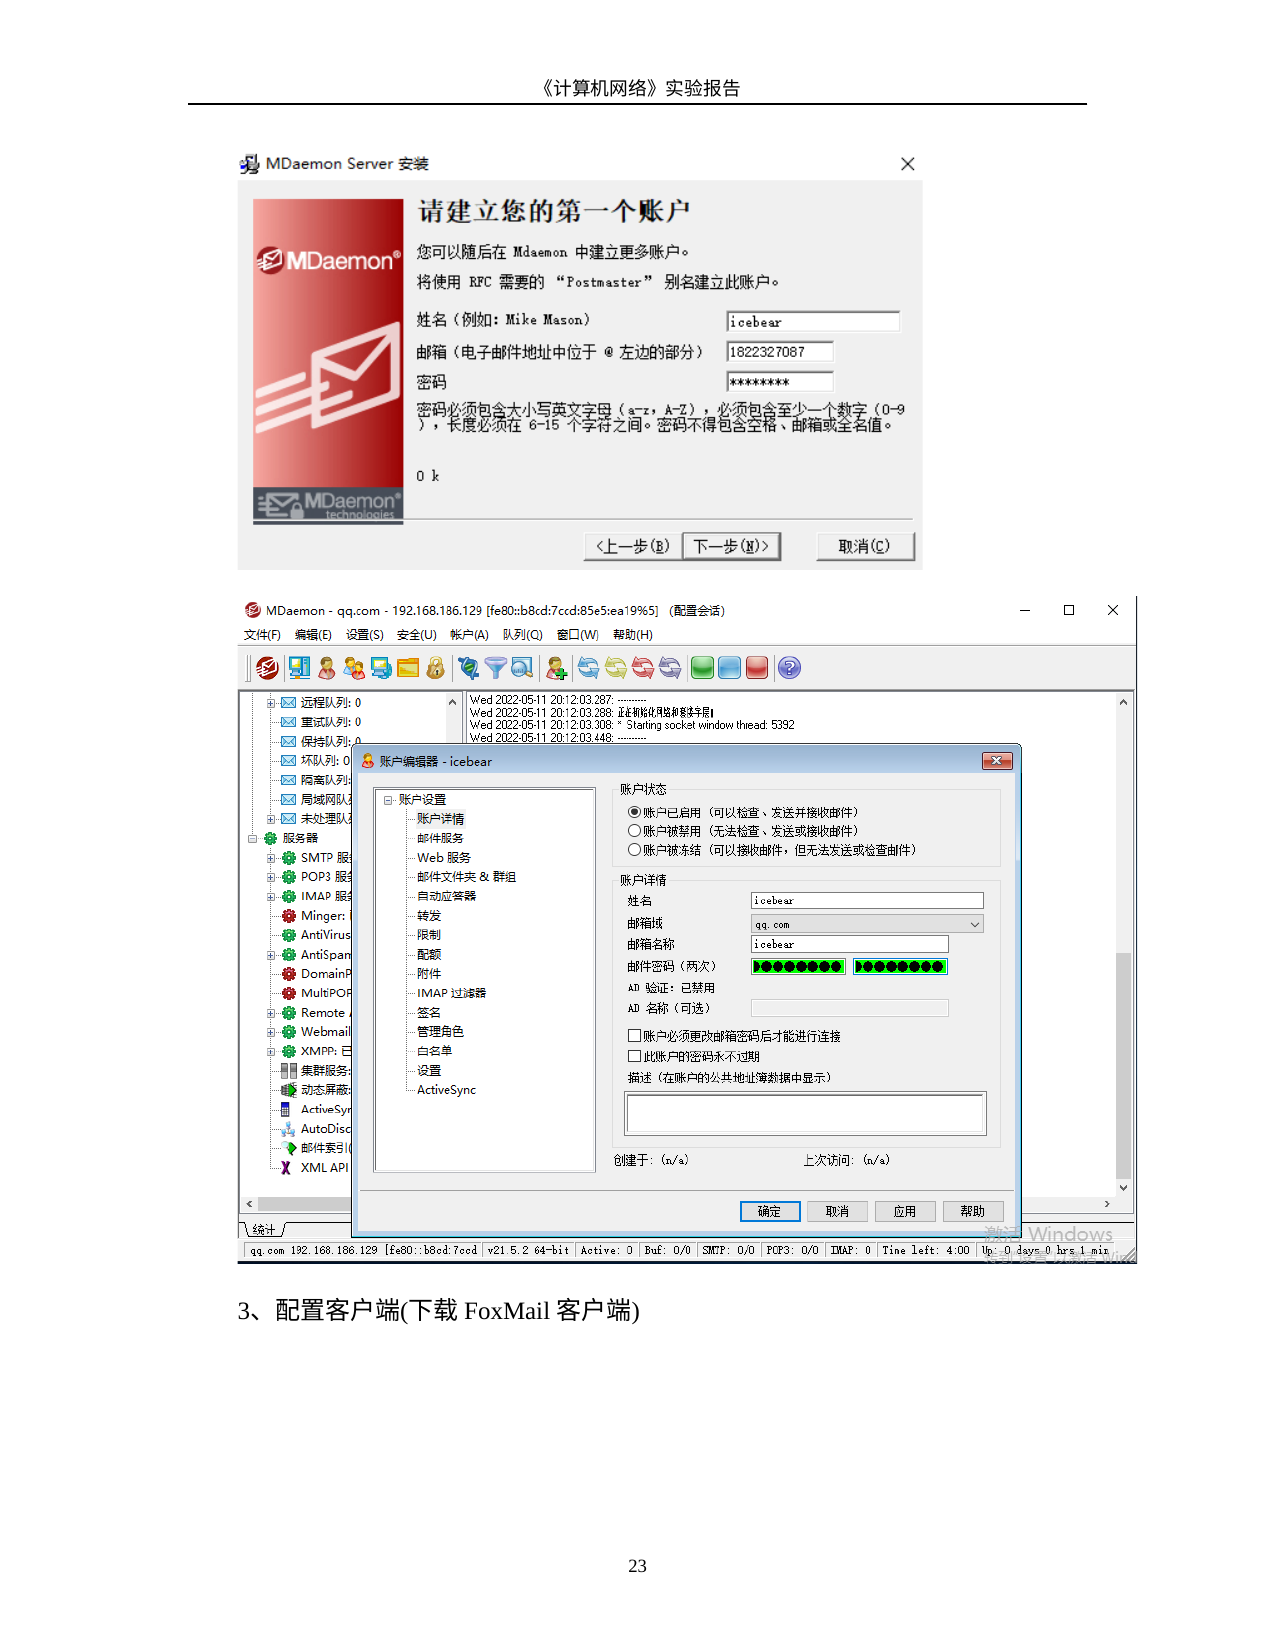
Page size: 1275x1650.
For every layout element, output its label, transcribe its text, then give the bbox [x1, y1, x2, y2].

picture [237, 596, 1138, 1264]
list 3、配置客户端(下载 FoxMail 客户端) [187, 1290, 1087, 1327]
picture [237, 150, 923, 570]
